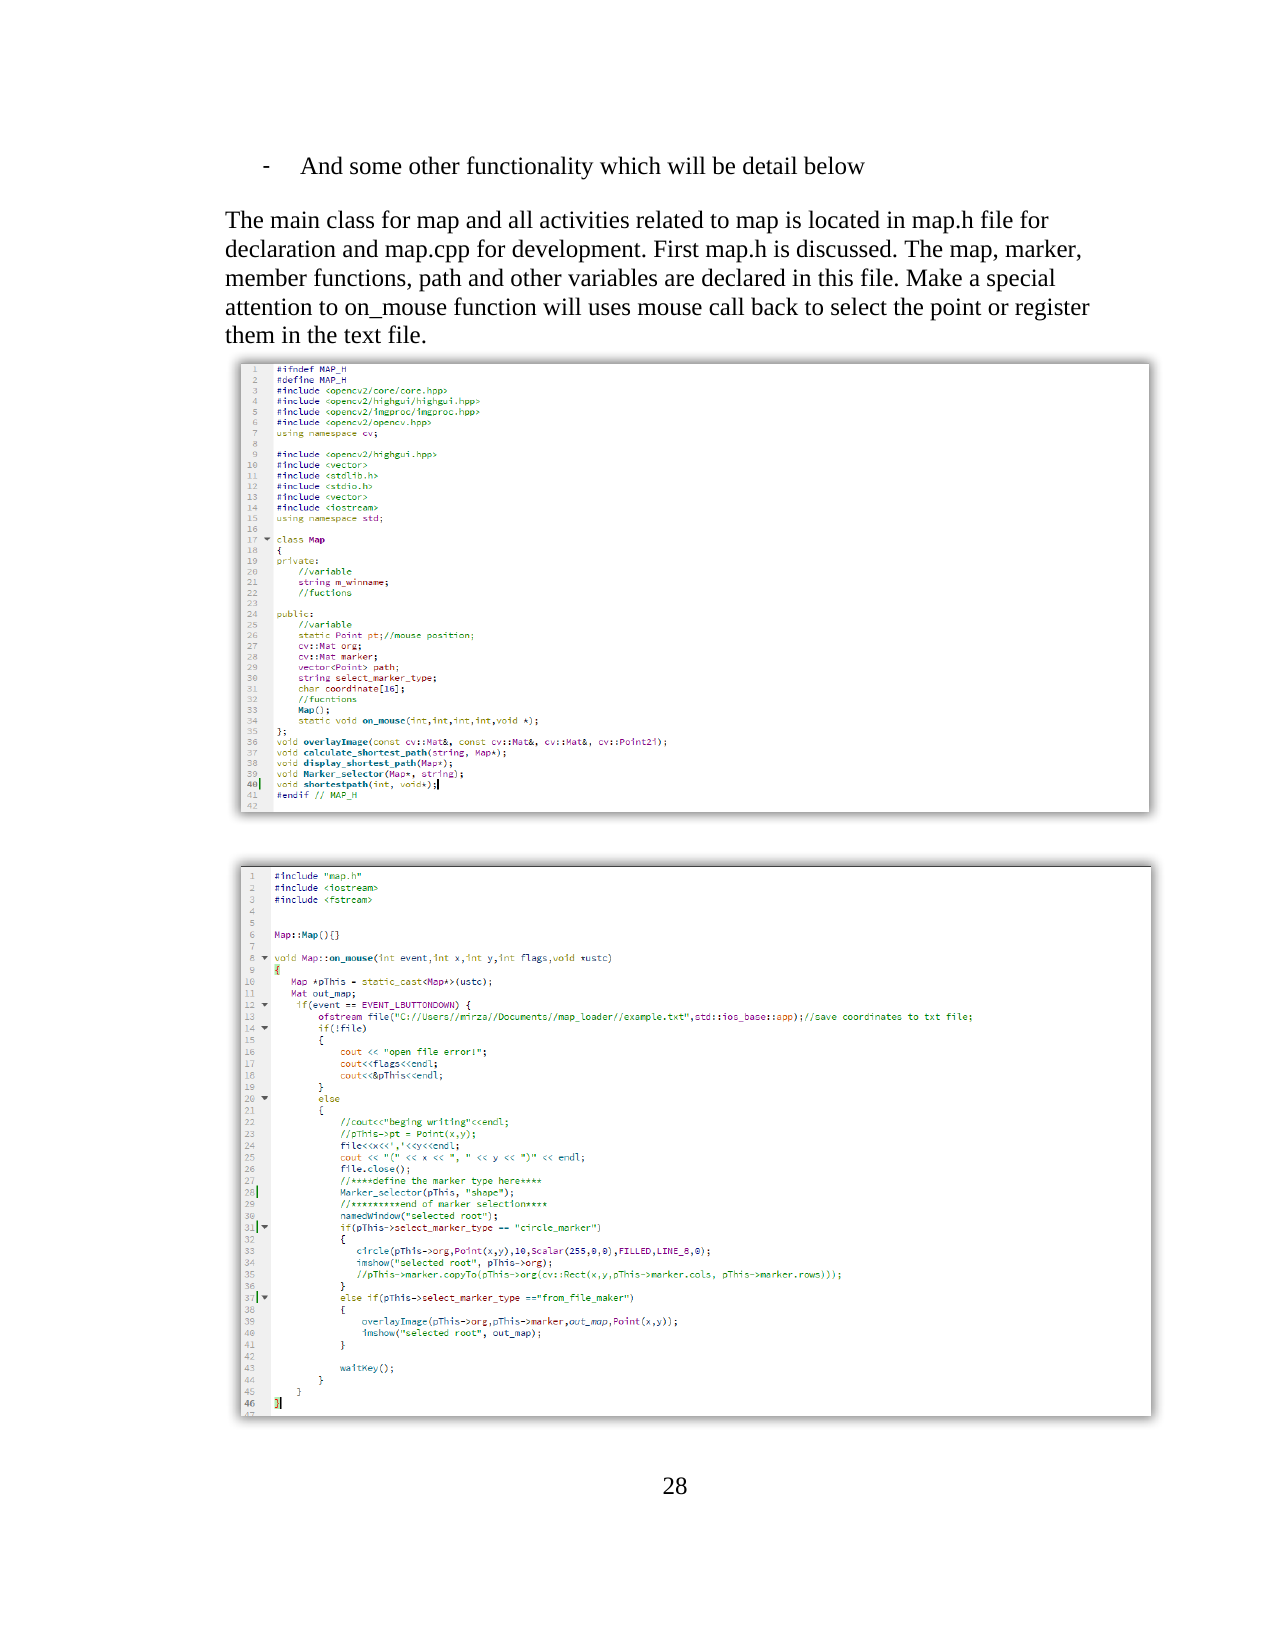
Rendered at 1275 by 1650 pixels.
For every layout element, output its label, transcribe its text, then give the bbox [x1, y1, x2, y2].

list And some other functionality which will be detail below [262, 150, 1125, 181]
picture [225, 850, 1165, 1431]
text The main class for map and all activities related to map is located in map.h file for declaration and map.cpp for development. First map.h is discussed. The map, marker, member functions, path and other variables are declared in this file. Make a special attention to on_mouse function will uses mouse call back to select the point or register them in the text file. [225, 206, 1125, 349]
picture [225, 349, 1164, 826]
